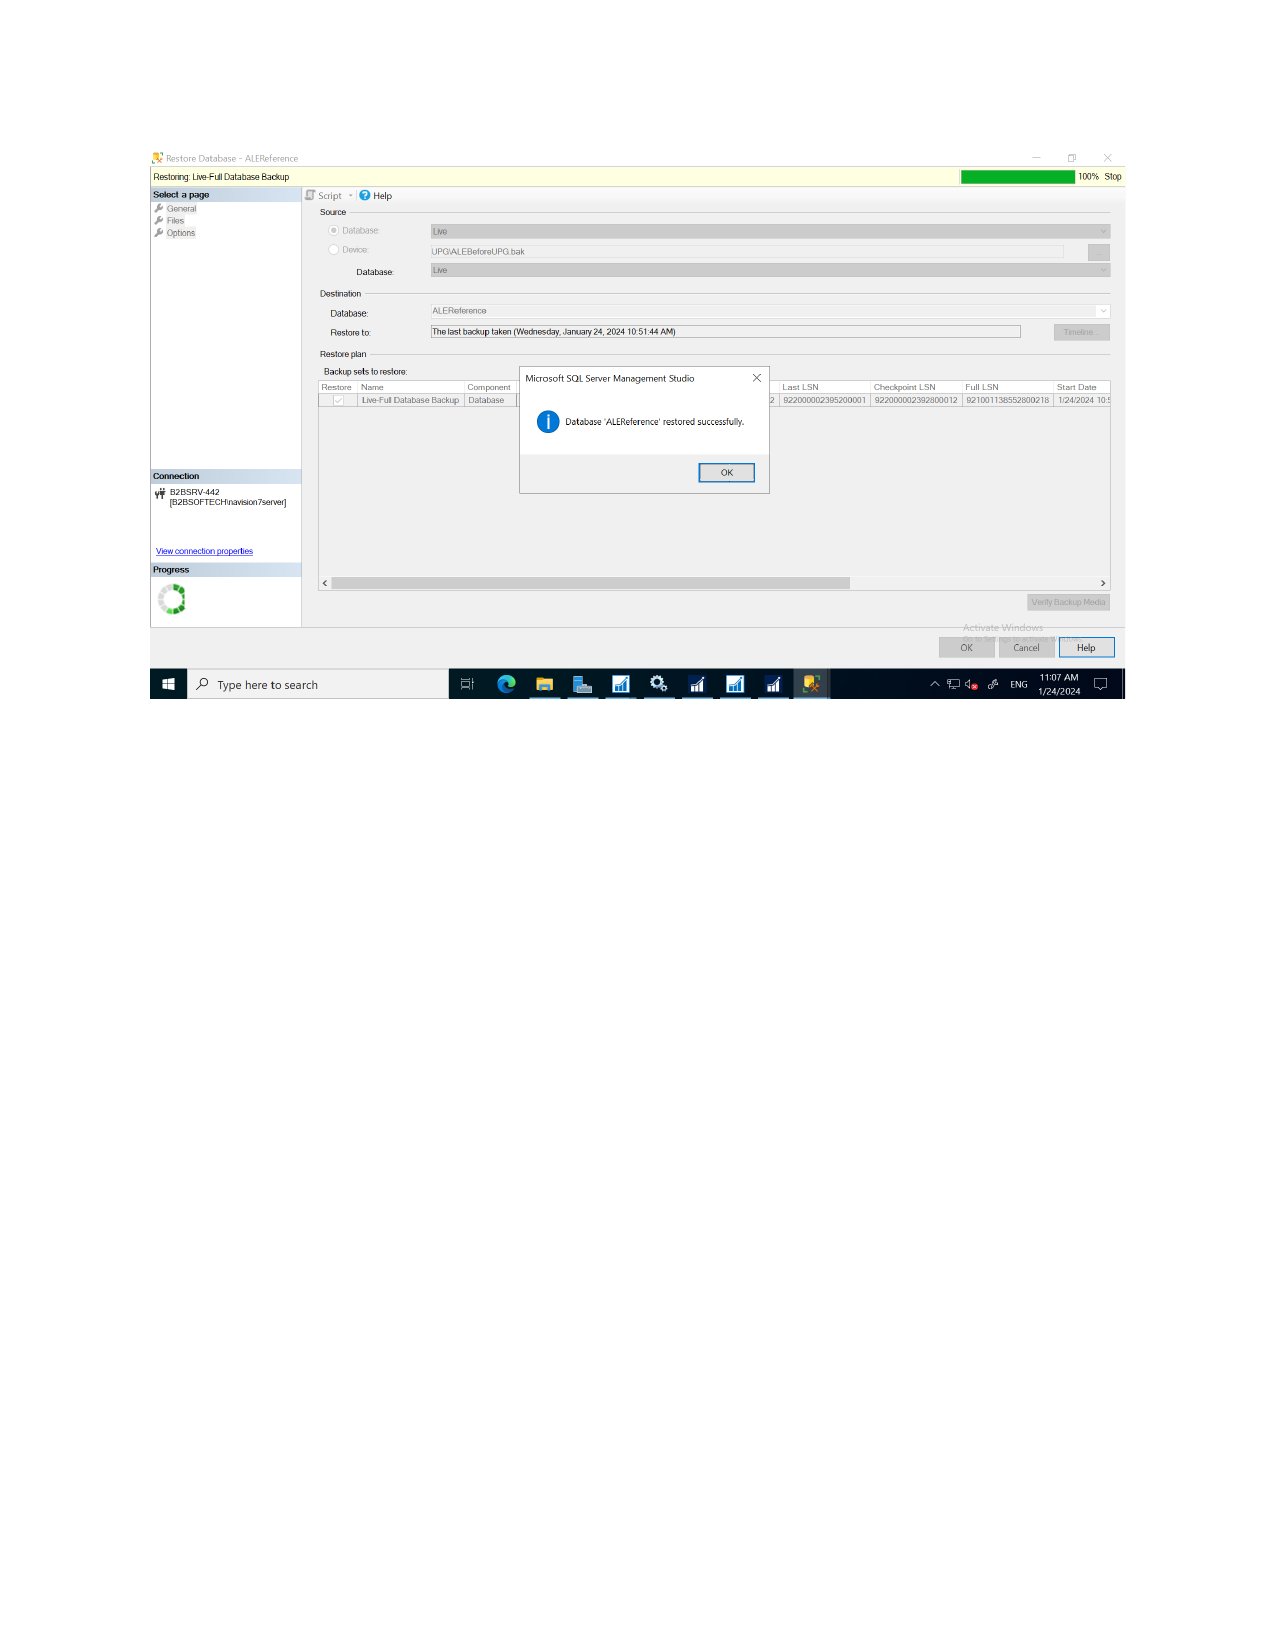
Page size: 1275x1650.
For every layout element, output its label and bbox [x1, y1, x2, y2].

picture [150, 150, 1125, 699]
